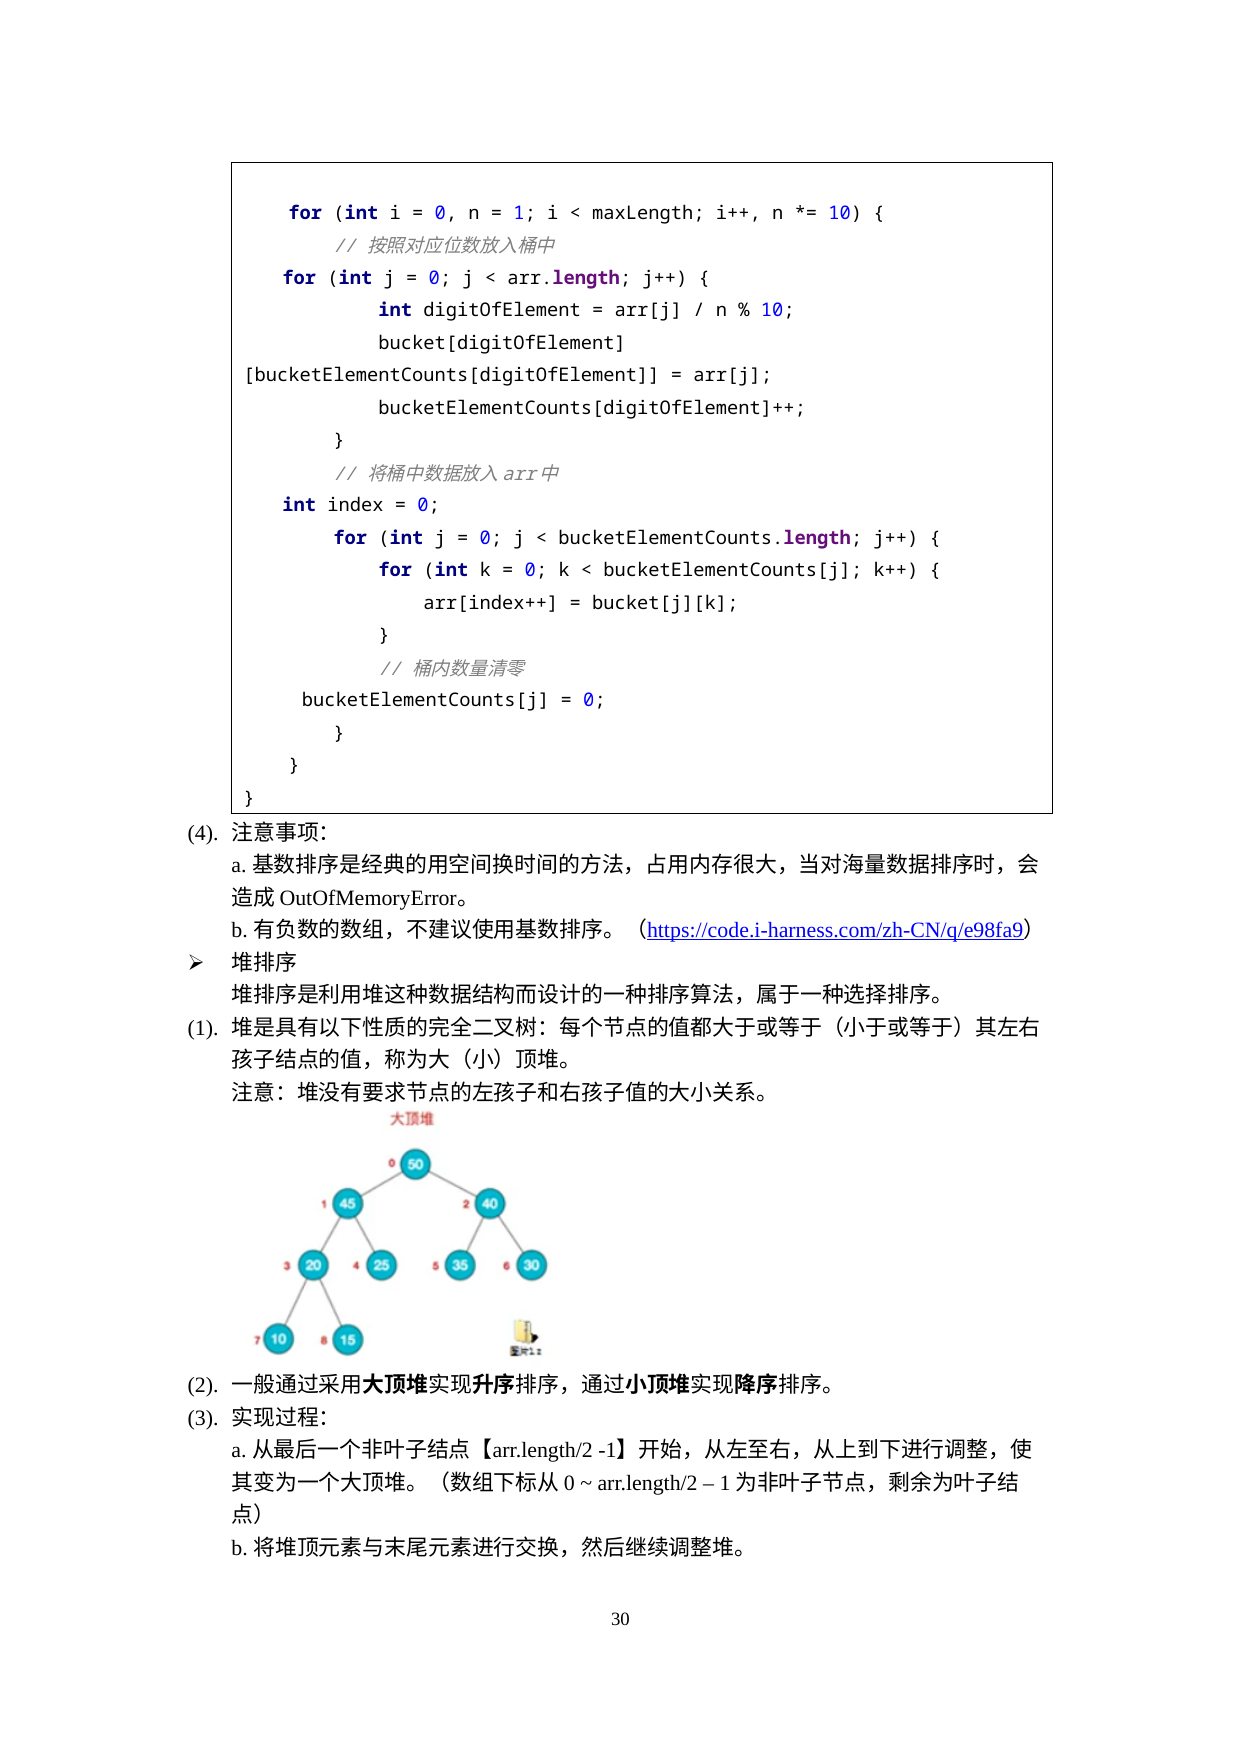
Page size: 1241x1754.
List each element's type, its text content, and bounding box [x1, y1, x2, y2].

list 一般通过采用大顶堆实现升序排序，通过小顶堆实现降序排序。 [187, 1367, 1053, 1399]
list b. 有负数的数组，不建议使用基数排序。（https://code.i-harness.com/zh-CN/q/e98fa9） [231, 912, 1053, 944]
list 注意事项： [187, 814, 1053, 847]
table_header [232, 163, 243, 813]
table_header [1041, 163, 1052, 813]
picture [231, 1107, 574, 1366]
list 堆是具有以下性质的完全二叉树：每个节点的值都大于或等于（小于或等于）其左右孩子结点的值，称为大（小）顶堆。 [187, 1009, 1053, 1074]
list 注意：堆没有要求节点的左孩子和右孩子值的大小关系。 [231, 1074, 1053, 1107]
list b. 将堆顶元素与末尾元素进行交换，然后继续调整堆。 [231, 1529, 1053, 1562]
list 堆排序是利用堆这种数据结构而设计的一种排序算法，属于一种选择排序。 [231, 977, 1053, 1009]
list 堆排序 [187, 944, 1053, 977]
list a. 从最后一个非叶子结点【arr.length/2 -1】开始，从左至右，从上到下进行调整，使其变为一个大顶堆。（数组下标从0 ~ arr.length/2 – 1为非叶子节点，剩余为叶子结点） [231, 1432, 1053, 1529]
list a. 基数排序是经典的用空间换时间的方法，占用内存很大，当对海量数据排序时，会造成OutOfMemoryError。 [231, 847, 1053, 912]
list 实现过程： [187, 1399, 1053, 1432]
